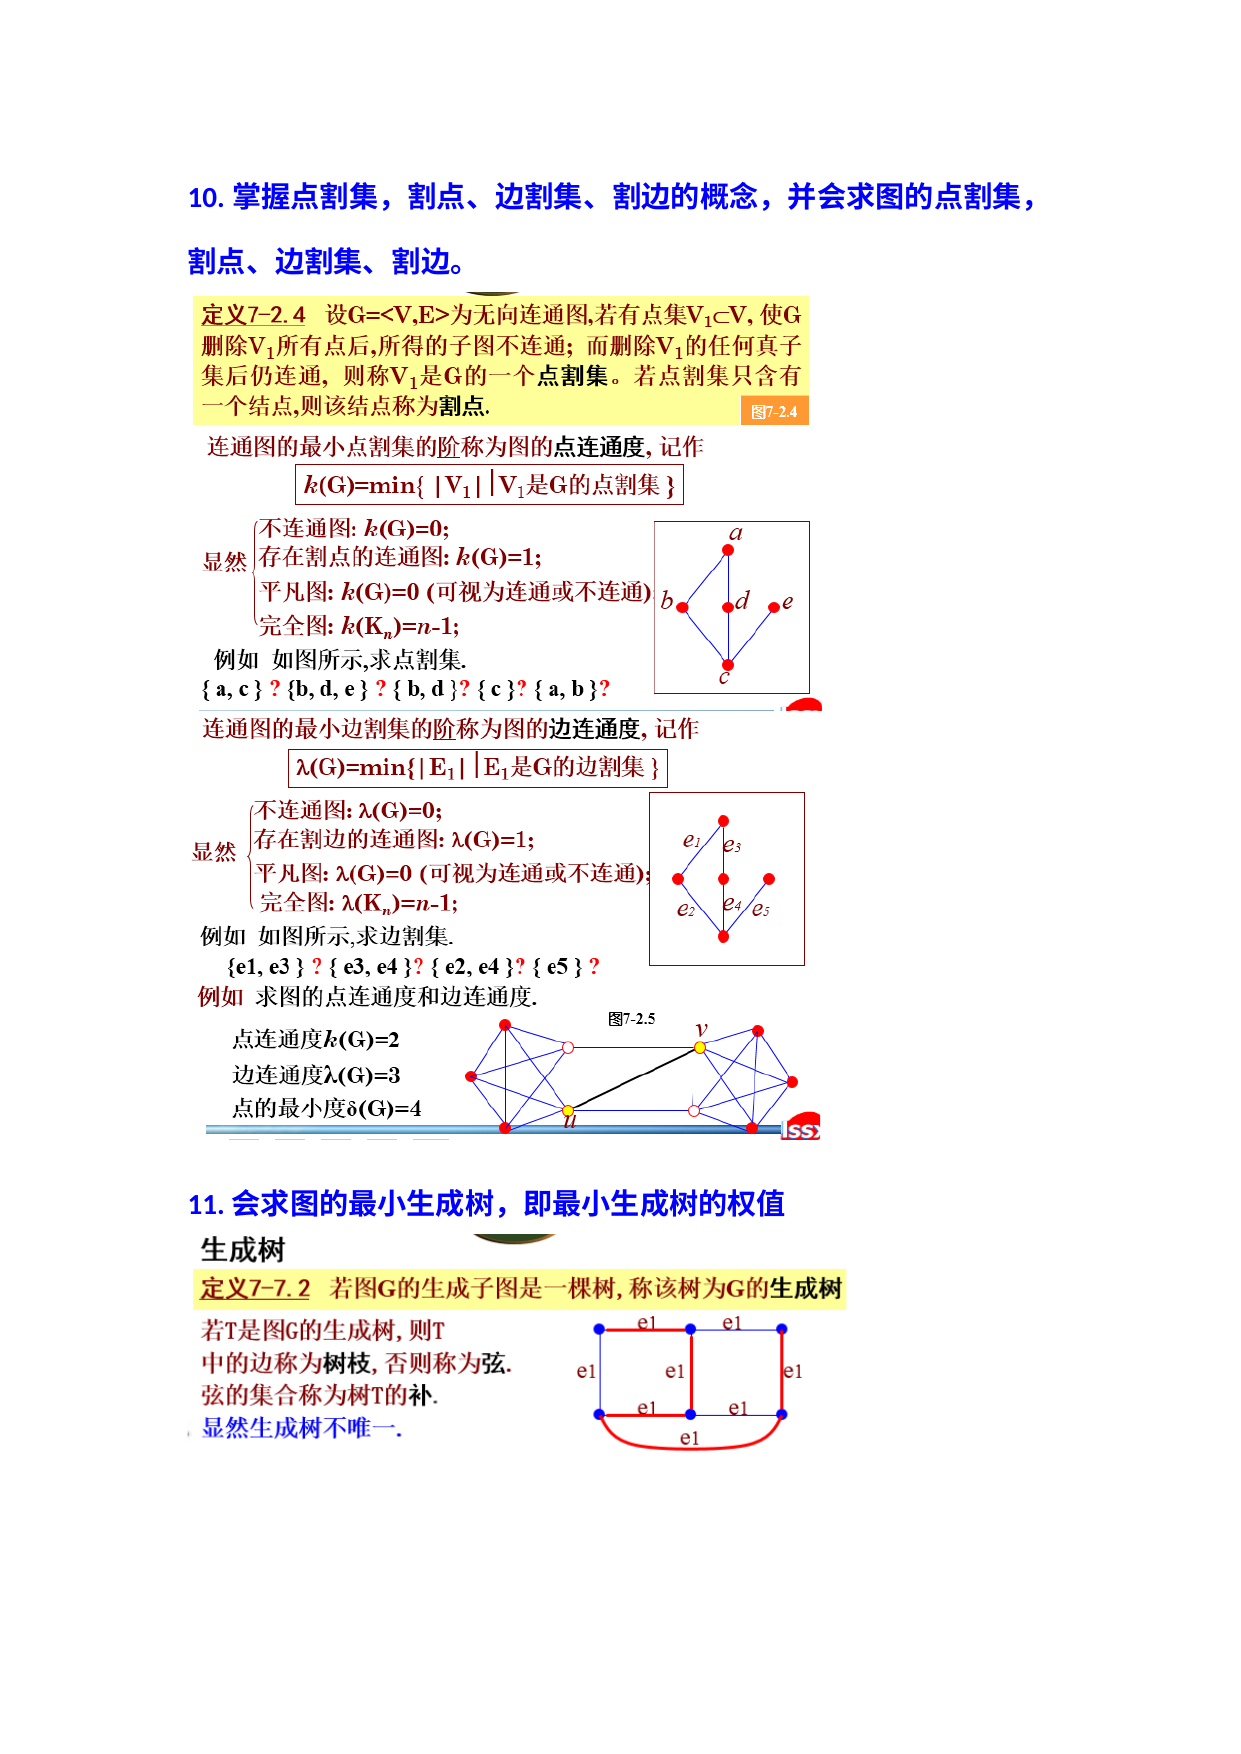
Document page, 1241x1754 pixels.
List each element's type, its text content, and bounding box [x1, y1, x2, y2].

picture [187, 714, 821, 1140]
picture [187, 292, 822, 711]
text 10. 掌握点割集，割点、边割集、割边的概念，并会求图的点割集，割点、边割集、割边。 [187, 162, 1053, 292]
text 11. 会求图的最小生成树，即最小生成树的权值 [187, 1169, 1053, 1234]
picture [187, 1234, 847, 1455]
